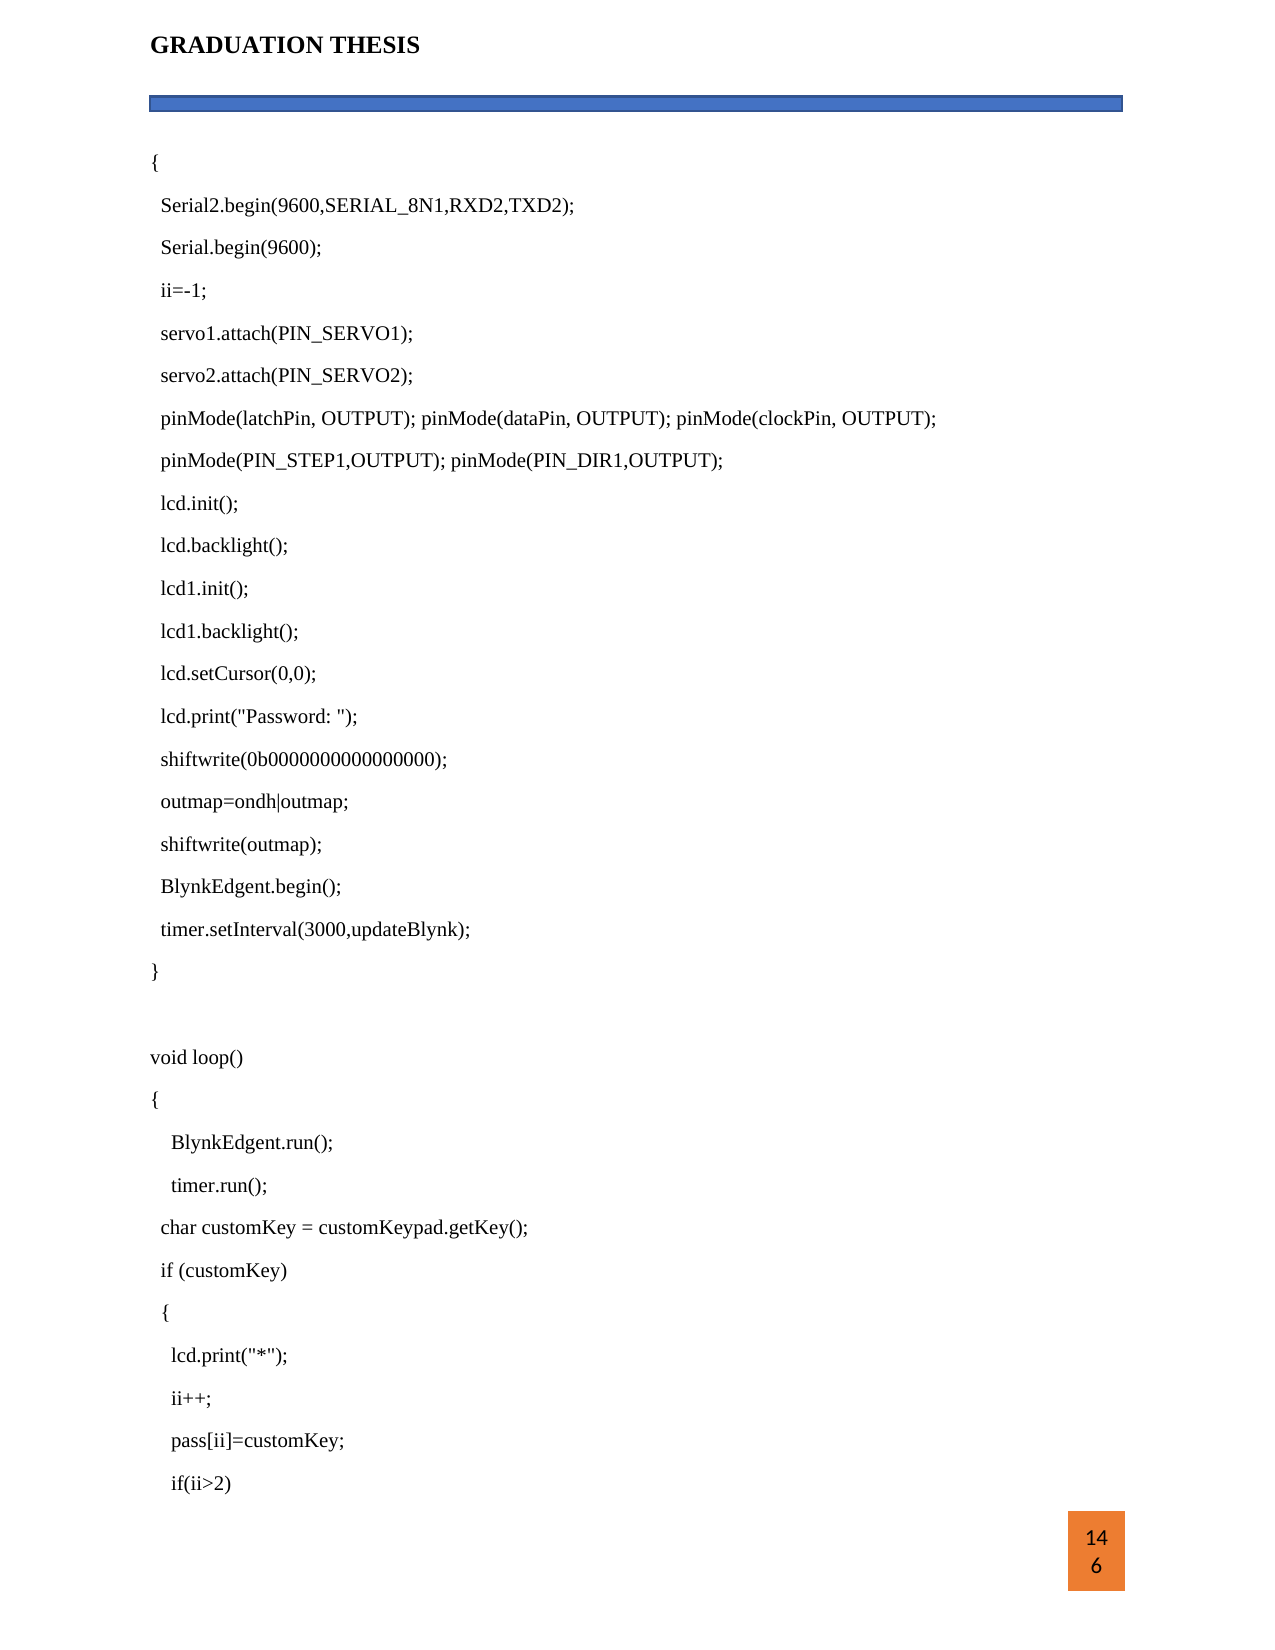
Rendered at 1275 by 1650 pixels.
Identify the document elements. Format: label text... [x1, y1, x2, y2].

text timer.run(); [150, 1172, 1125, 1197]
text void loop() [150, 1045, 1125, 1069]
text servo2.attach(PIN_SERVO2); [150, 363, 1125, 387]
text lcd.print("Password: "); [150, 704, 1125, 728]
text lcd.setCursor(0,0); [150, 661, 1125, 685]
text pass[ii]=customKey; [150, 1428, 1125, 1452]
text BlynkEdgent.run(); [150, 1130, 1125, 1154]
text Serial2.begin(9600,SERIAL_8N1,RXD2,TXD2); [150, 193, 1125, 217]
text lcd1.backlight(); [150, 619, 1125, 643]
text ii++; [150, 1386, 1125, 1409]
text lcd.print("*"); [150, 1343, 1125, 1367]
text pinMode(PIN_STEP1,OUTPUT); pinMode(PIN_DIR1,OUTPUT); [150, 448, 1125, 472]
text lcd.init(); [150, 491, 1125, 515]
text pinMode(latchPin, OUTPUT); pinMode(dataPin, OUTPUT); pinMode(clockPin, OUTPUT); [150, 406, 1125, 430]
text ii=-1; [150, 278, 1125, 302]
text BlynkEdgent.begin(); [150, 874, 1125, 898]
text if (customKey) [150, 1258, 1125, 1282]
text outmap=ondh|outmap; [150, 789, 1125, 813]
text lcd.backlight(); [150, 533, 1125, 557]
text Serial.begin(9600); [150, 235, 1125, 259]
text { [150, 1300, 1125, 1324]
text } [150, 959, 1125, 983]
text timer.setInterval(3000,updateBlynk); [150, 917, 1125, 941]
text shiftwrite(0b0000000000000000); [150, 746, 1125, 771]
text lcd1.init(); [150, 576, 1125, 600]
text { [150, 150, 1125, 174]
text char customKey = customKeypad.getKey(); [150, 1215, 1125, 1239]
text if(ii>2) [150, 1471, 1125, 1495]
text servo1.attach(PIN_SERVO1); [150, 320, 1125, 344]
text { [150, 1087, 1125, 1111]
text shiftwrite(outmap); [150, 832, 1125, 856]
